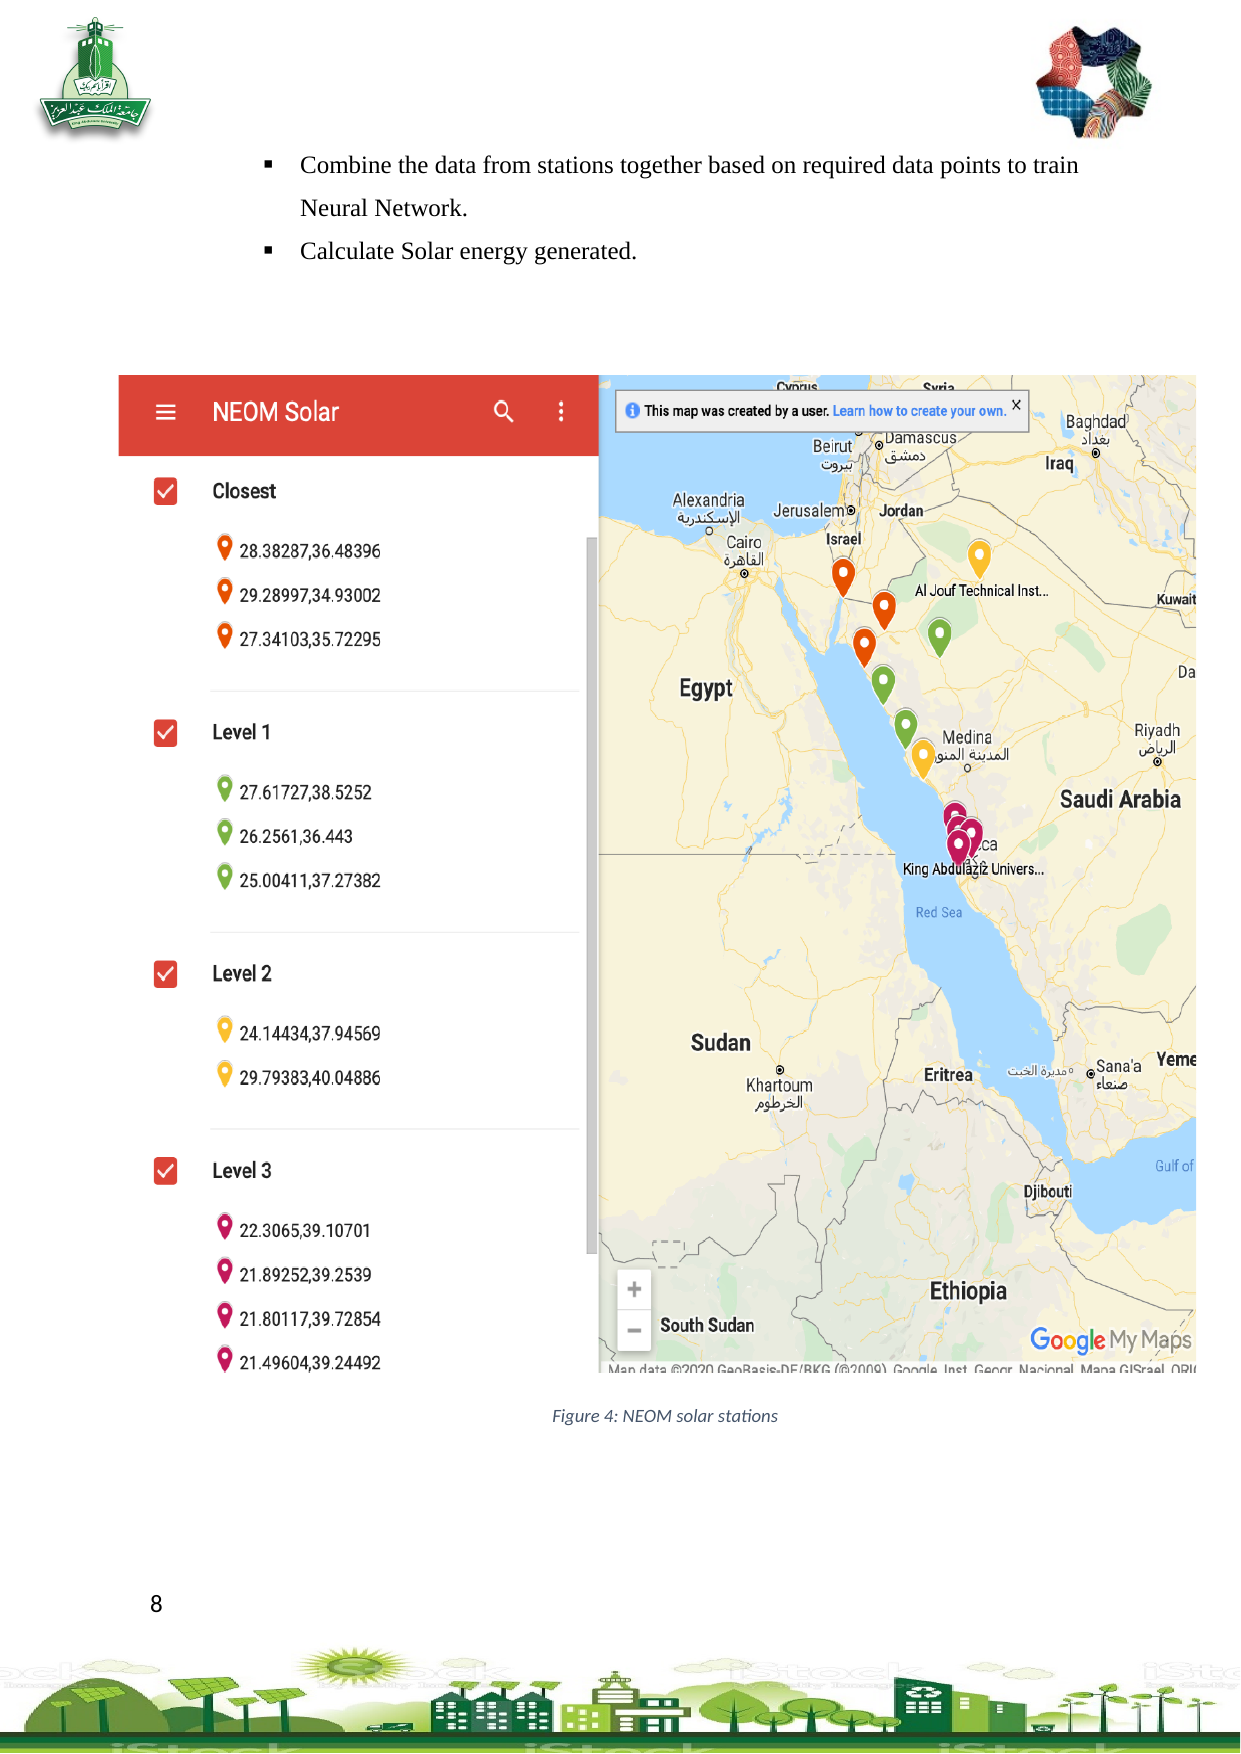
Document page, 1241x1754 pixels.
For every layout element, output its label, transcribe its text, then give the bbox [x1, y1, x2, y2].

picture [1013, 2, 1175, 164]
picture [33, 11, 152, 136]
picture [0, 1632, 1241, 1753]
list Combine the data from stations together based on required data points to train Neural Network. [262, 150, 1090, 222]
picture [118, 375, 1197, 1373]
list Calculate Solar energy generated. [262, 236, 1090, 265]
